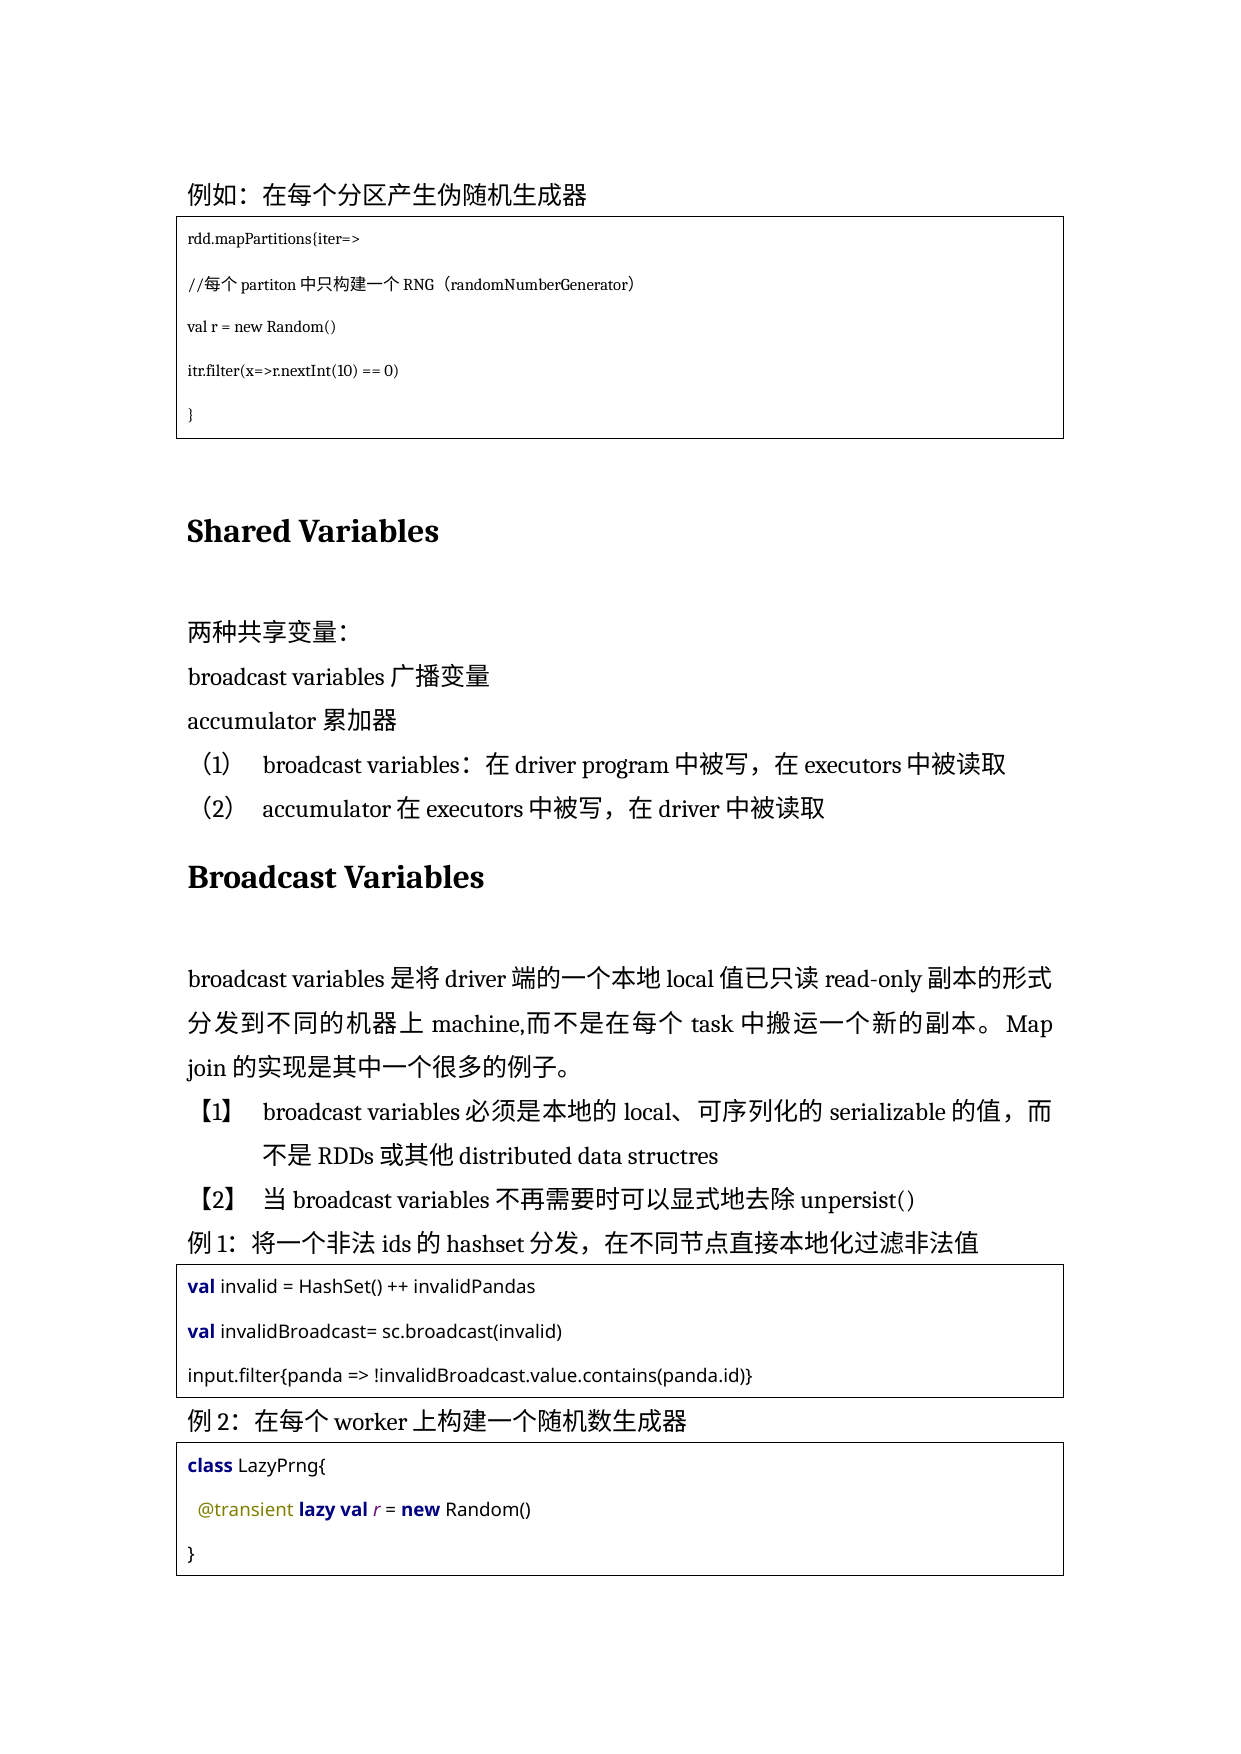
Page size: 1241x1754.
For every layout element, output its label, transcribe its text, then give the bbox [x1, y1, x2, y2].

list broadcast variables必须是本地的local、可序列化的serializable的值，而不是RDDs或其他distributed data structres [187, 1087, 1053, 1175]
text 两种共享变量： [187, 609, 1053, 653]
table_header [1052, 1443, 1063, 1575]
subtitle Broadcast Variables [187, 856, 1053, 900]
text 例2：在每个worker上构建一个随机数生成器 [187, 1398, 1053, 1442]
subtitle Shared Variables [187, 509, 1053, 554]
text accumulator 累加器 [187, 697, 1053, 741]
text 例1：将一个非法ids的hashset分发，在不同节点直接本地化过滤非法值 [187, 1219, 1053, 1263]
text broadcast variables 广播变量 [187, 653, 1053, 697]
text broadcast variables是将driver端的一个本地local 值已只读read-only副本的形式分发到不同的机器上machine,而不是在每个task中搬运一个新的副本。Map join 的实现是其中一个很多的例子。 [187, 955, 1053, 1087]
text 例如：在每个分区产生伪随机生成器 [187, 172, 1053, 216]
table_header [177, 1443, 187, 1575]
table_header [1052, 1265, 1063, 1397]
table_header rdd.mapPartitions{iter=> //每个partiton中只构建一个RNG（randomNumberGenerator） val r = new Random() itr.filter(x=>r.nextInt(10) == 0) } [177, 217, 1063, 437]
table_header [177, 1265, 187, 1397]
list broadcast variables：在driver program中被写，在executors中被读取 [187, 741, 1053, 785]
list accumulator在executors中被写，在driver中被读取 [187, 785, 1053, 829]
list 当broadcast variables 不再需要时可以显式地去除unpersist() [187, 1175, 1053, 1219]
